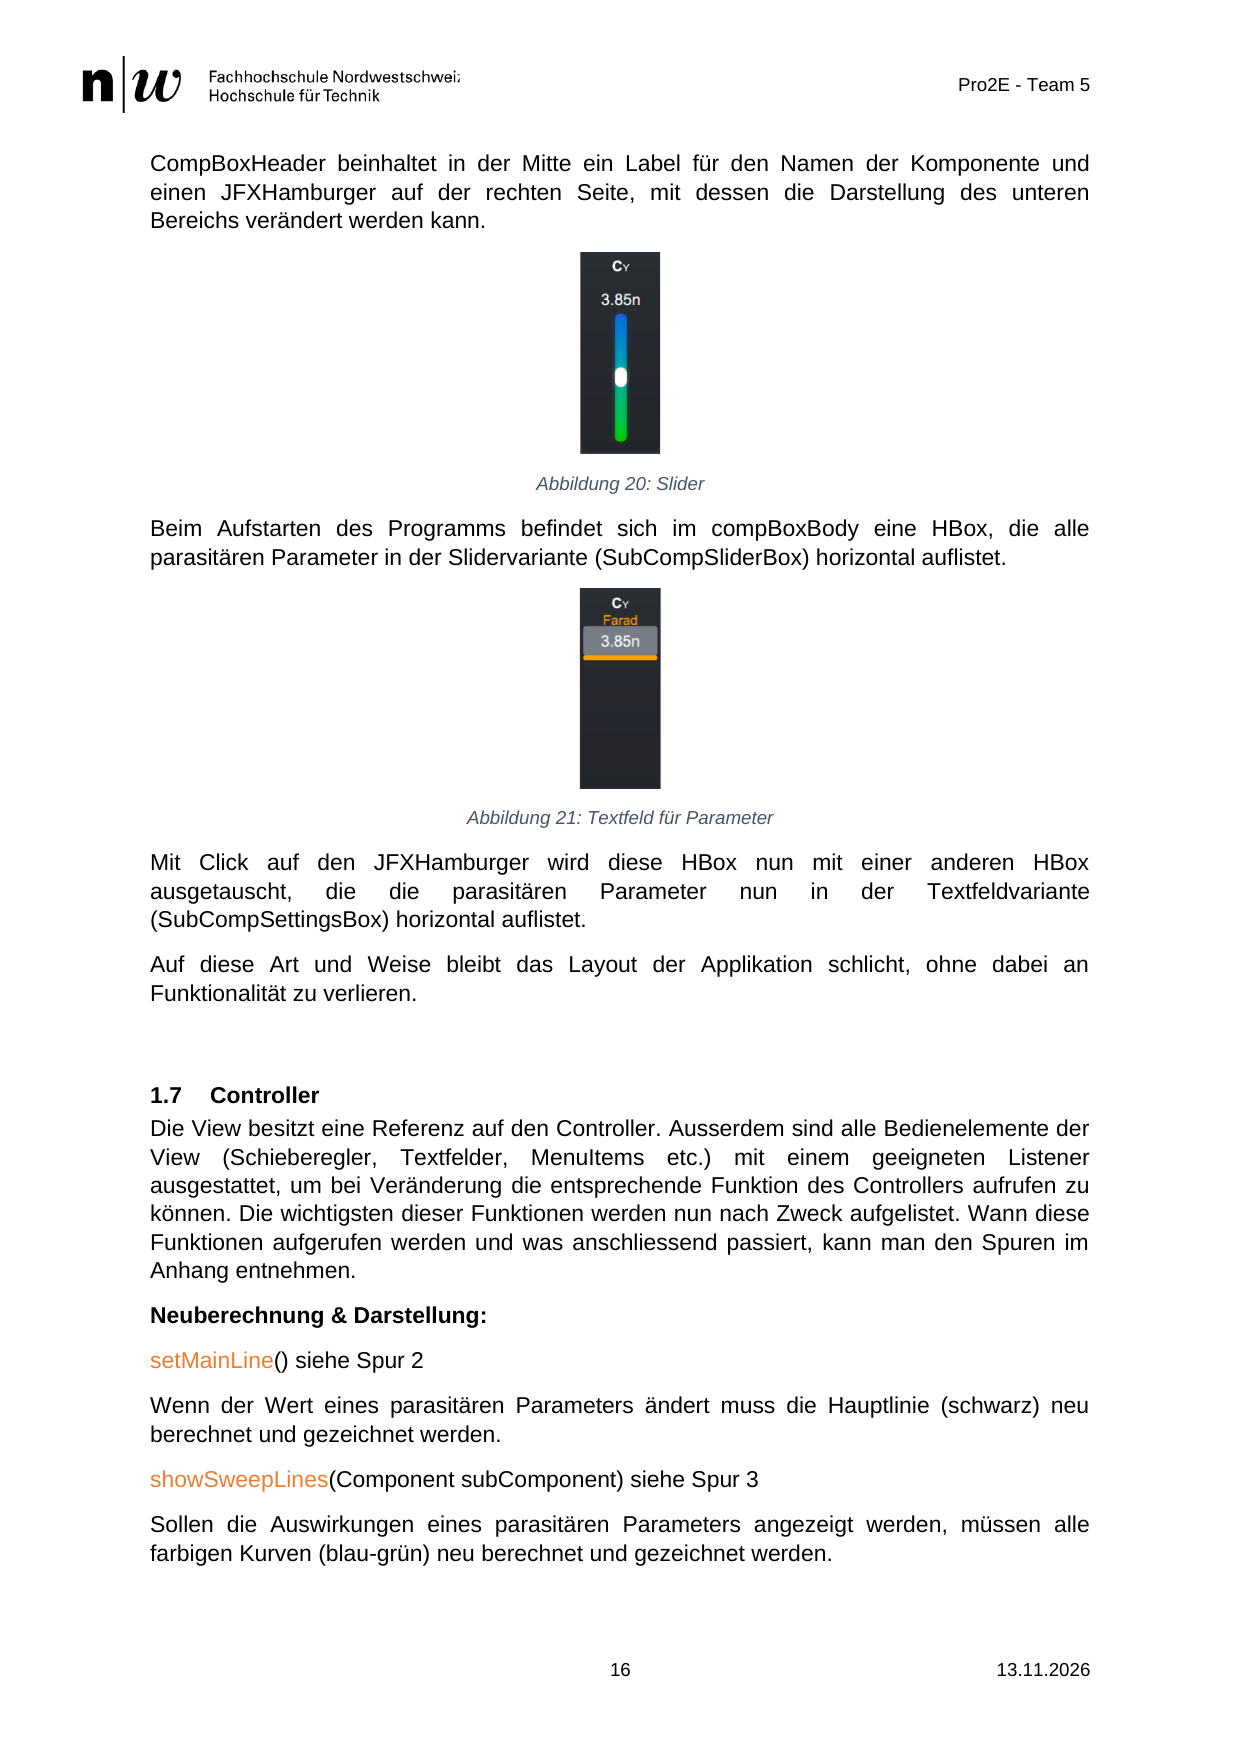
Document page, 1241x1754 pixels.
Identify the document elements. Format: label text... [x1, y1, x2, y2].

text Die View besitzt eine Referenz auf den Controller. Ausserdem sind alle Bedienelemente der View (Schieberegler, Textfelder, MenuItems etc.) mit einem geeigneten Listener ausgestattet, um bei Veränderung die entsprechende Funktion des Controllers aufrufen zu können. Die wichtigsten dieser Funktionen werden nun nach Zweck aufgelistet. Wann diese Funktionen aufgerufen werden und was anschliessend passiert, kann man den Spuren im Anhang entnehmen. [150, 1115, 1090, 1283]
text Beim Aufstarten des Programms befindet sich im compBoxBody eine HBox, die alle parasitären Parameter in der Slidervariante (SubCompSliderBox) horizontal auflistet. [150, 515, 1090, 570]
text Mit Click auf den JFXHamburger wird diese HBox nun mit einer anderen HBox ausgetauscht, die die parasitären Parameter nun in der Textfeldvariante (SubCompSettingsBox) horizontal auflistet. [150, 849, 1090, 932]
text showSweepLines(Component subComponent) siehe Spur 3 [150, 1466, 1090, 1492]
text CompBoxHeader beinhaltet in der Mitte ein Label für den Namen der Komponente und einen JFXHamburger auf der rechten Seite, mit dessen die Darstellung des unteren Bereichs verändert werden kann. [150, 150, 1090, 233]
text Sollen die Auswirkungen eines parasitären Parameters angezeigt werden, müssen alle farbigen Kurven (blau-grün) neu berechnet und gezeichnet werden. [150, 1511, 1090, 1566]
text Abbildung 20: Slider [150, 473, 1090, 494]
text Abbildung 21: Textfeld für Parameter [150, 807, 1090, 828]
picture [580, 252, 661, 454]
picture [81, 56, 460, 113]
text setMainLine() siehe Spur 2 [150, 1347, 1090, 1374]
text Wenn der Wert eines parasitären Parameters ändert muss die Hauptlinie (schwarz) neu berechnet und gezeichnet werden. [150, 1392, 1090, 1447]
text Auf diese Art und Weise bleibt das Layout der Applikation schlicht, ohne dabei an Funktionalität zu verlieren. [150, 951, 1090, 1006]
text Neuberechnung & Darstellung: [150, 1302, 1090, 1329]
picture [579, 588, 661, 789]
subtitle Controller [150, 1082, 319, 1109]
